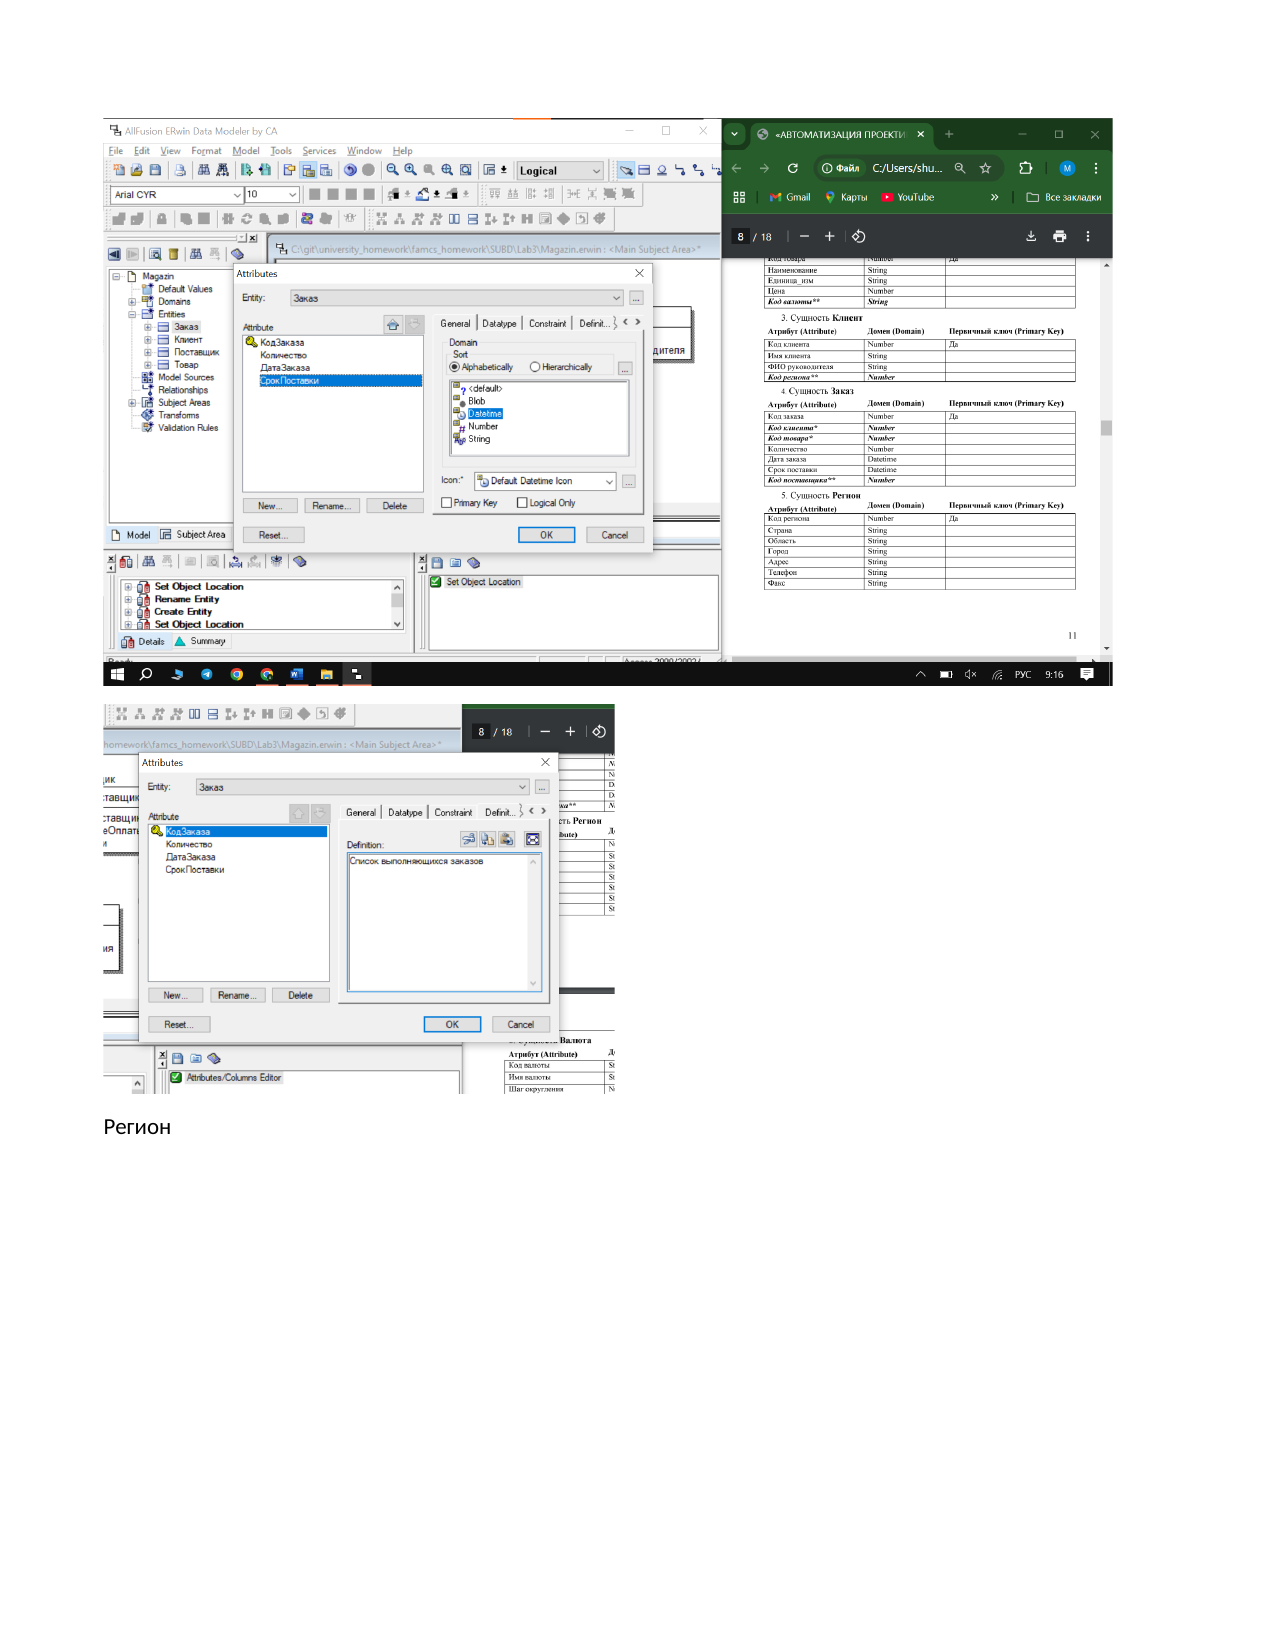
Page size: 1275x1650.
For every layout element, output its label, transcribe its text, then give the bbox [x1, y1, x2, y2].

picture [103, 118, 1113, 686]
picture [103, 704, 615, 1094]
text Регион [103, 1112, 1211, 1140]
